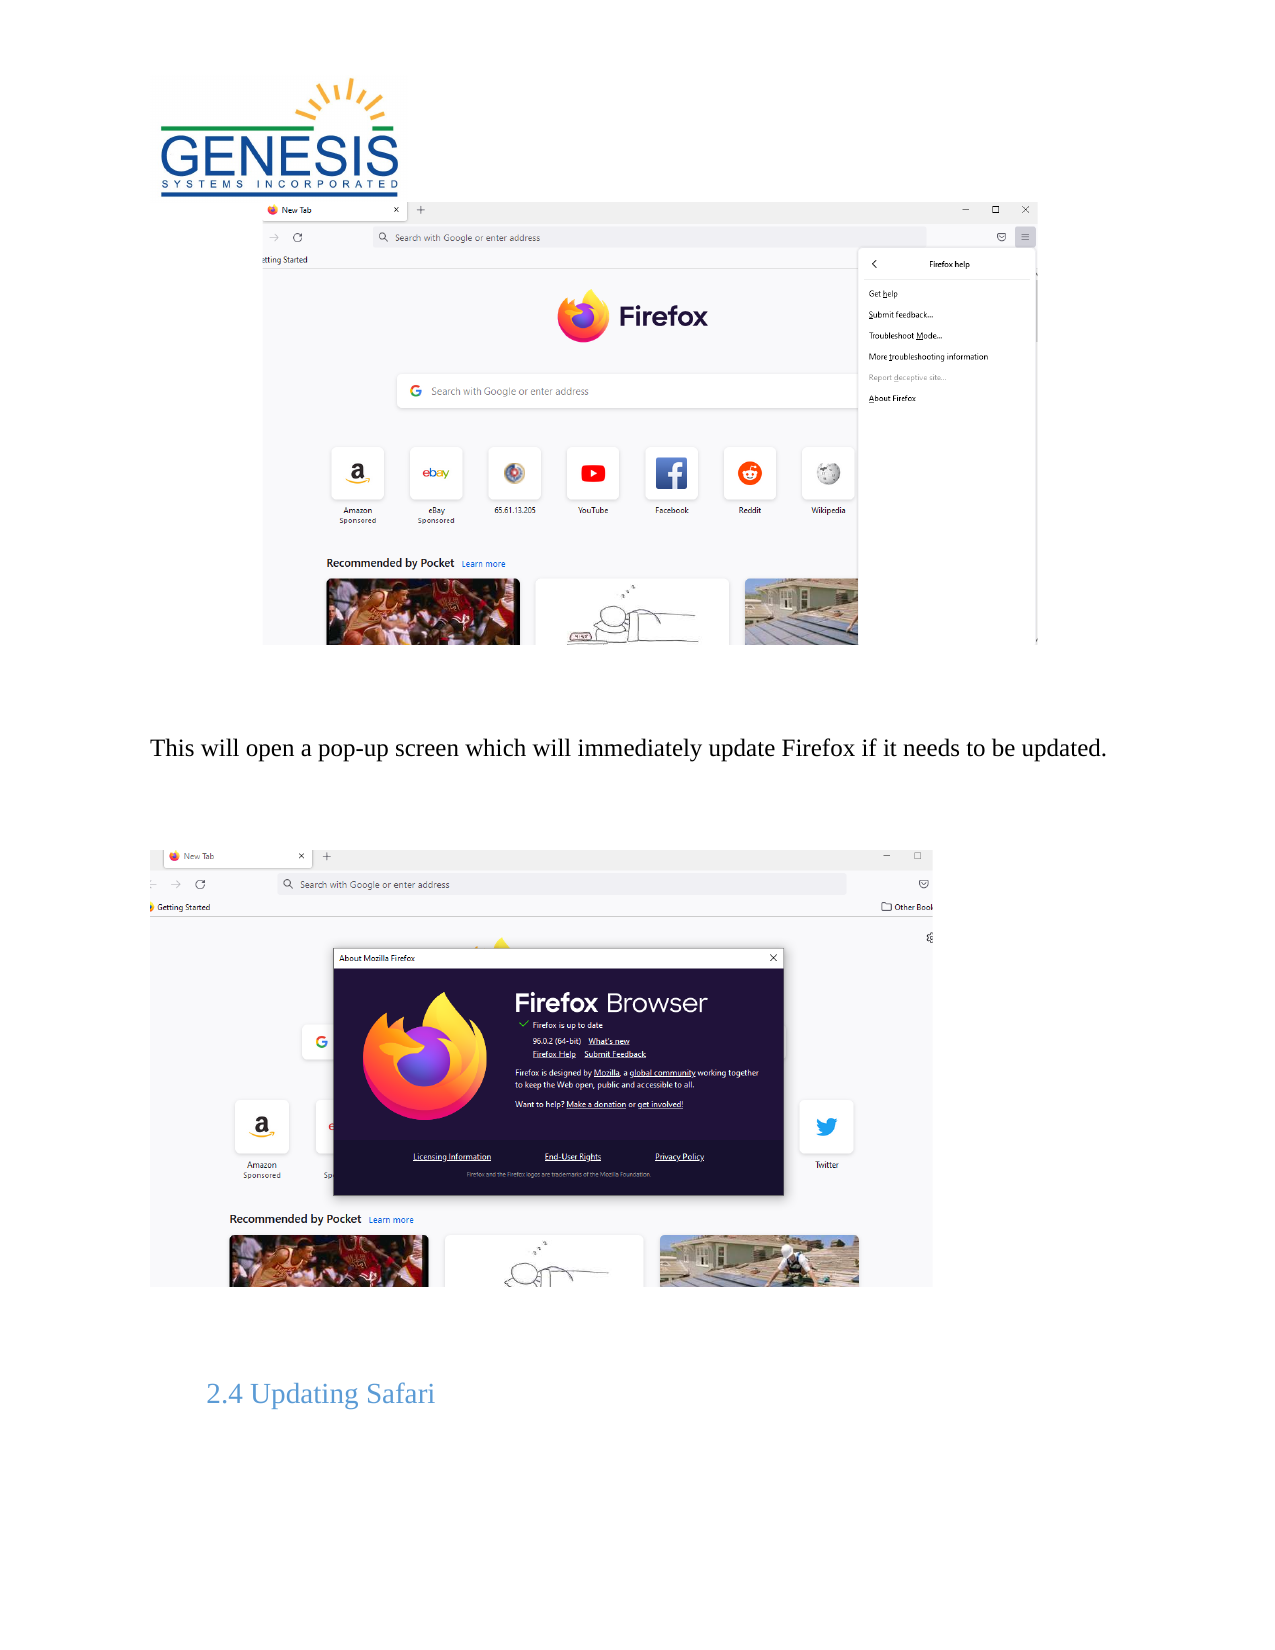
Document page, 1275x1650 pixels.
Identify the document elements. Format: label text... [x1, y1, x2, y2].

picture [150, 850, 933, 1287]
subtitle 2.4 Updating Safari [206, 1376, 1125, 1410]
subtitle This will open a pop-up screen which will immediately update Firefox if it needs to be updated. [150, 733, 1125, 762]
picture [150, 75, 1038, 645]
